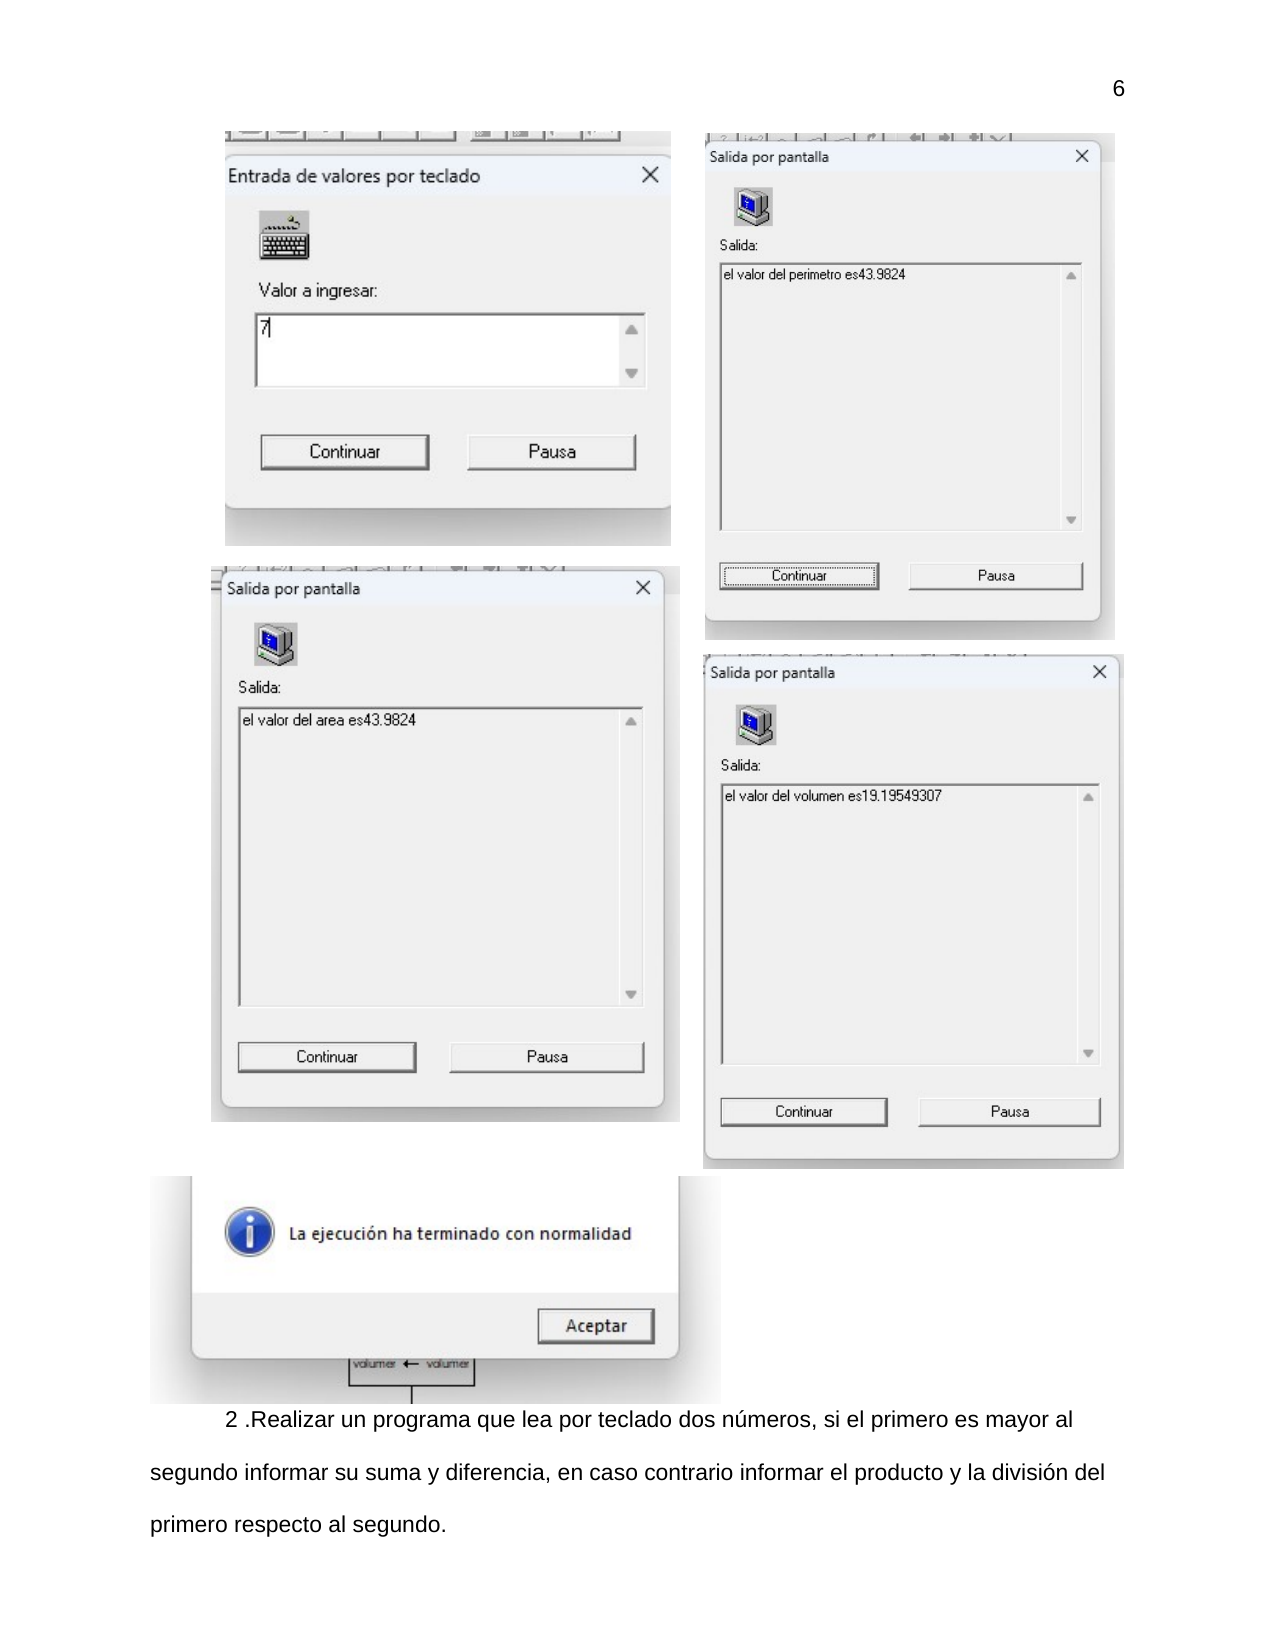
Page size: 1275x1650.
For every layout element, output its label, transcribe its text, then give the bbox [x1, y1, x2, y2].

picture [211, 566, 680, 1122]
picture [225, 131, 671, 546]
picture [150, 1176, 721, 1404]
text 2 .Realizar un programa que lea por teclado dos números, si el primero es mayor al segundo informar su suma y diferencia, en caso contrario informar el producto y la división del primero respecto al segundo. [150, 1406, 1126, 1538]
picture [703, 654, 1124, 1169]
picture [705, 133, 1115, 640]
